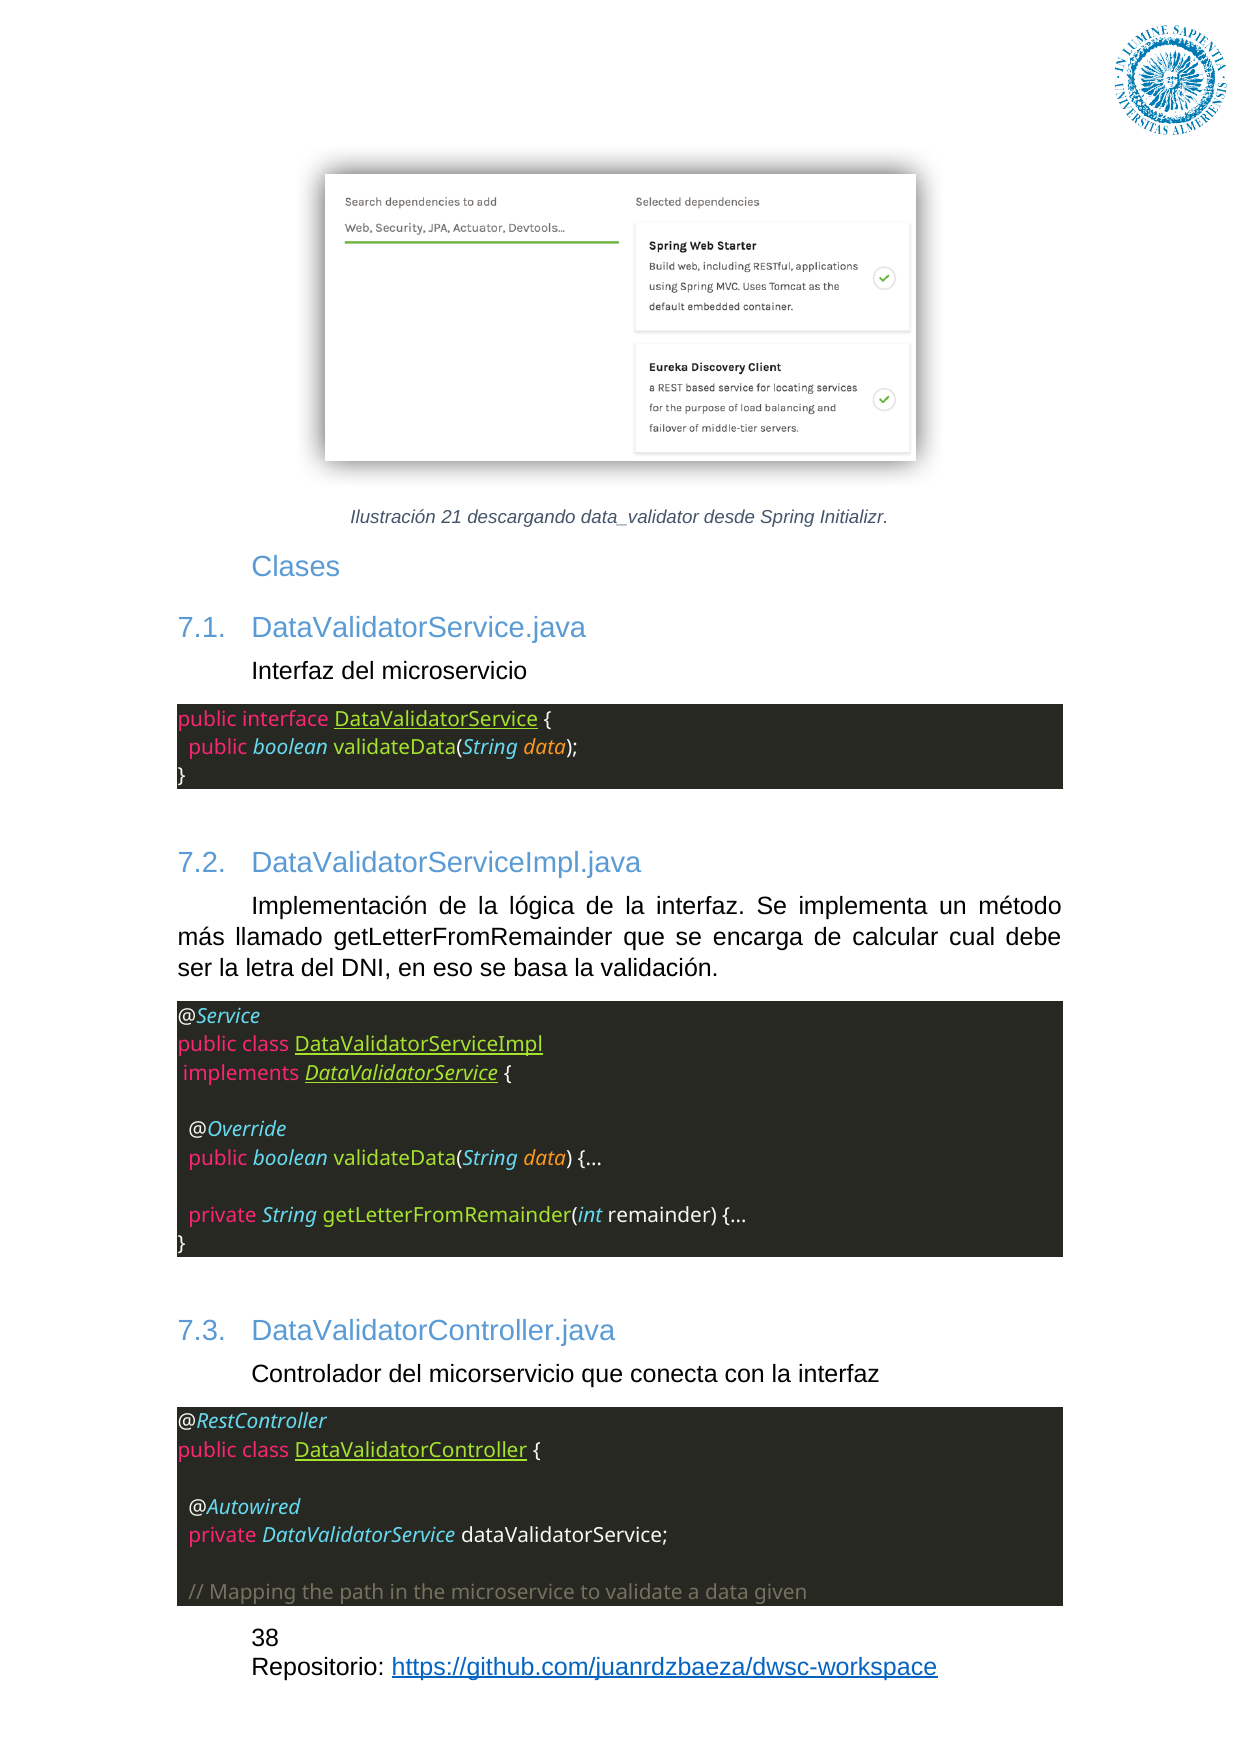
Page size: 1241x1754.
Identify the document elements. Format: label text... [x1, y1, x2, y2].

picture [1114, 25, 1227, 135]
text @Override [177, 1114, 1063, 1143]
picture [325, 174, 916, 461]
text public class DataValidatorController { [177, 1435, 1063, 1463]
text @Service [177, 1001, 1063, 1029]
text private DataValidatorService dataValidatorService; [177, 1520, 1063, 1549]
text Interfaz del microservicio [177, 656, 1063, 685]
subtitle DataValidatorServiceImpl.java [177, 845, 1063, 878]
text Ilustración 21 descargando data_validator desde Spring Initializr. [177, 506, 1063, 528]
subtitle DataValidatorController.java [177, 1313, 1063, 1346]
text // Mapping the path in the microservice to validate a data given [177, 1577, 1063, 1606]
text private String getLetterFromRemainder(int remainder) {… [177, 1200, 1063, 1228]
text @RestController [177, 1407, 1063, 1435]
text } [177, 761, 1063, 789]
text } [177, 1228, 1063, 1257]
text Controlador del micorservicio que conecta con la interfaz [177, 1359, 1063, 1388]
text implements DataValidatorService { [177, 1058, 1063, 1086]
text public class DataValidatorServiceImpl [177, 1029, 1063, 1058]
text Clases [177, 549, 1063, 582]
text Implementación de la lógica de la interfaz. Se implementa un método más llamado getLetterFromRemainder que se encarga de calcular cual debe ser la letra del DNI, en eso se basa la validación. [177, 891, 1063, 982]
text @Autowired [177, 1492, 1063, 1520]
text public interface DataValidatorService { [177, 704, 1063, 732]
text public boolean validateData(String data) {… [177, 1143, 1063, 1171]
subtitle DataValidatorService.java [177, 610, 1063, 643]
text public boolean validateData(String data); [177, 732, 1063, 761]
